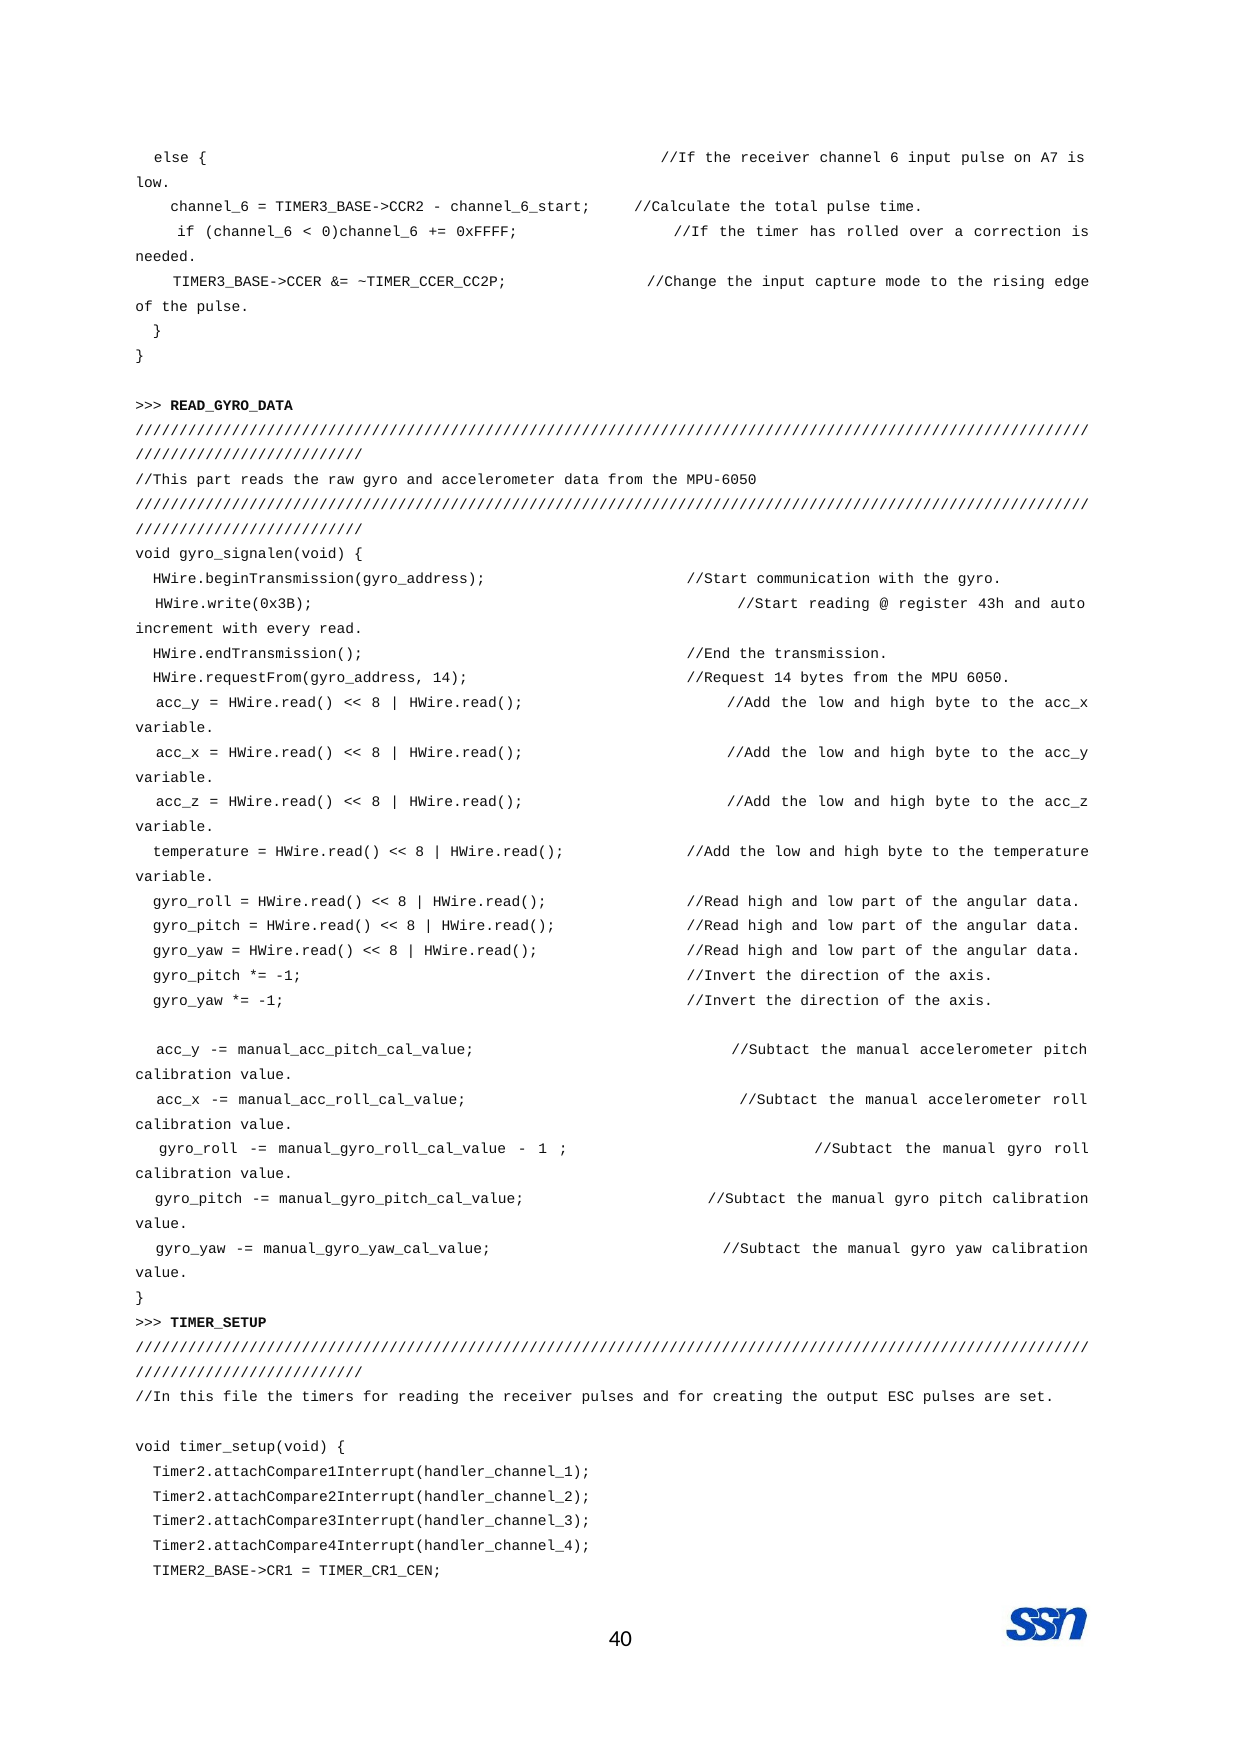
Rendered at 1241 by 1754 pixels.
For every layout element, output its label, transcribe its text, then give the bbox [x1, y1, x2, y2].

text TIMER2_BASE->CR1 = TIMER_CR1_CEN; [135, 1563, 1090, 1580]
text HWire.beginTransmission(gyro_address); //Start communication with the gyro. [135, 571, 1090, 588]
text /////////////////////////////////////////////////////////////////////////////////////////////////////////////////////////////////////// [135, 497, 1090, 538]
text channel_6 = TIMER3_BASE->CCR2 - channel_6_start; //Calculate the total pulse time. [135, 199, 1090, 216]
text else { //If the receiver channel 6 input pulse on A7 is low. [135, 150, 1090, 191]
text gyro_roll = HWire.read() << 8 | HWire.read(); //Read high and low part of the angular data. [135, 894, 1090, 910]
picture [1000, 1596, 1091, 1647]
text HWire.write(0x3B); //Start reading @ register 43h and auto increment with every read. [135, 596, 1090, 638]
text //This part reads the raw gyro and accelerometer data from the MPU-6050 [135, 472, 1090, 489]
text gyro_roll -= manual_gyro_roll_cal_value - 1 ; //Subtact the manual gyro roll calibration value. [135, 1142, 1090, 1183]
text HWire.endTransmission(); //End the transmission. [135, 646, 1090, 662]
text gyro_yaw = HWire.read() << 8 | HWire.read(); //Read high and low part of the angular data. [135, 943, 1090, 960]
text Timer2.attachCompare4Interrupt(handler_channel_4); [135, 1538, 1090, 1555]
text TIMER3_BASE->CCER &= ~TIMER_CCER_CC2P; //Change the input capture mode to the rising edge of the pulse. [135, 274, 1090, 315]
text void timer_setup(void) { [135, 1439, 1090, 1456]
text gyro_yaw -= manual_gyro_yaw_cal_value; //Subtact the manual gyro yaw calibration value. [135, 1241, 1090, 1282]
text } [135, 348, 1090, 365]
text } [135, 1290, 1090, 1307]
text HWire.requestFrom(gyro_address, 14); //Request 14 bytes from the MPU 6050. [135, 671, 1090, 687]
text acc_y -= manual_acc_pitch_cal_value; //Subtact the manual accelerometer pitch calibration value. [135, 1042, 1090, 1084]
text gyro_pitch = HWire.read() << 8 | HWire.read(); //Read high and low part of the angular data. [135, 918, 1090, 935]
text /////////////////////////////////////////////////////////////////////////////////////////////////////////////////////////////////////// [135, 1340, 1090, 1381]
text acc_z = HWire.read() << 8 | HWire.read(); //Add the low and high byte to the acc_z variable. [135, 794, 1090, 836]
text /////////////////////////////////////////////////////////////////////////////////////////////////////////////////////////////////////// [135, 423, 1090, 464]
text gyro_pitch *= -1; //Invert the direction of the axis. [135, 968, 1090, 985]
text >>> TIMER_SETUP [135, 1315, 1090, 1332]
text >>> READ_GYRO_DATA [135, 398, 1090, 414]
text gyro_yaw *= -1; //Invert the direction of the axis. [135, 993, 1090, 1009]
text } [135, 323, 1090, 340]
text acc_x = HWire.read() << 8 | HWire.read(); //Add the low and high byte to the acc_y variable. [135, 745, 1090, 786]
text acc_x -= manual_acc_roll_cal_value; //Subtact the manual accelerometer roll calibration value. [135, 1092, 1090, 1133]
text //In this file the timers for reading the receiver pulses and for creating the output ESC pulses are set. [135, 1389, 1090, 1406]
text void gyro_signalen(void) { [135, 547, 1090, 563]
text acc_y = HWire.read() << 8 | HWire.read(); //Add the low and high byte to the acc_x variable. [135, 695, 1090, 737]
text Timer2.attachCompare2Interrupt(handler_channel_2); [135, 1489, 1090, 1505]
text Timer2.attachCompare1Interrupt(handler_channel_1); [135, 1464, 1090, 1481]
text if (channel_6 < 0)channel_6 += 0xFFFF; //If the timer has rolled over a correction is needed. [135, 224, 1090, 266]
text gyro_pitch -= manual_gyro_pitch_cal_value; //Subtact the manual gyro pitch calibration value. [135, 1191, 1090, 1233]
text Timer2.attachCompare3Interrupt(handler_channel_3); [135, 1513, 1090, 1530]
text temperature = HWire.read() << 8 | HWire.read(); //Add the low and high byte to the temperature variable. [135, 844, 1090, 886]
